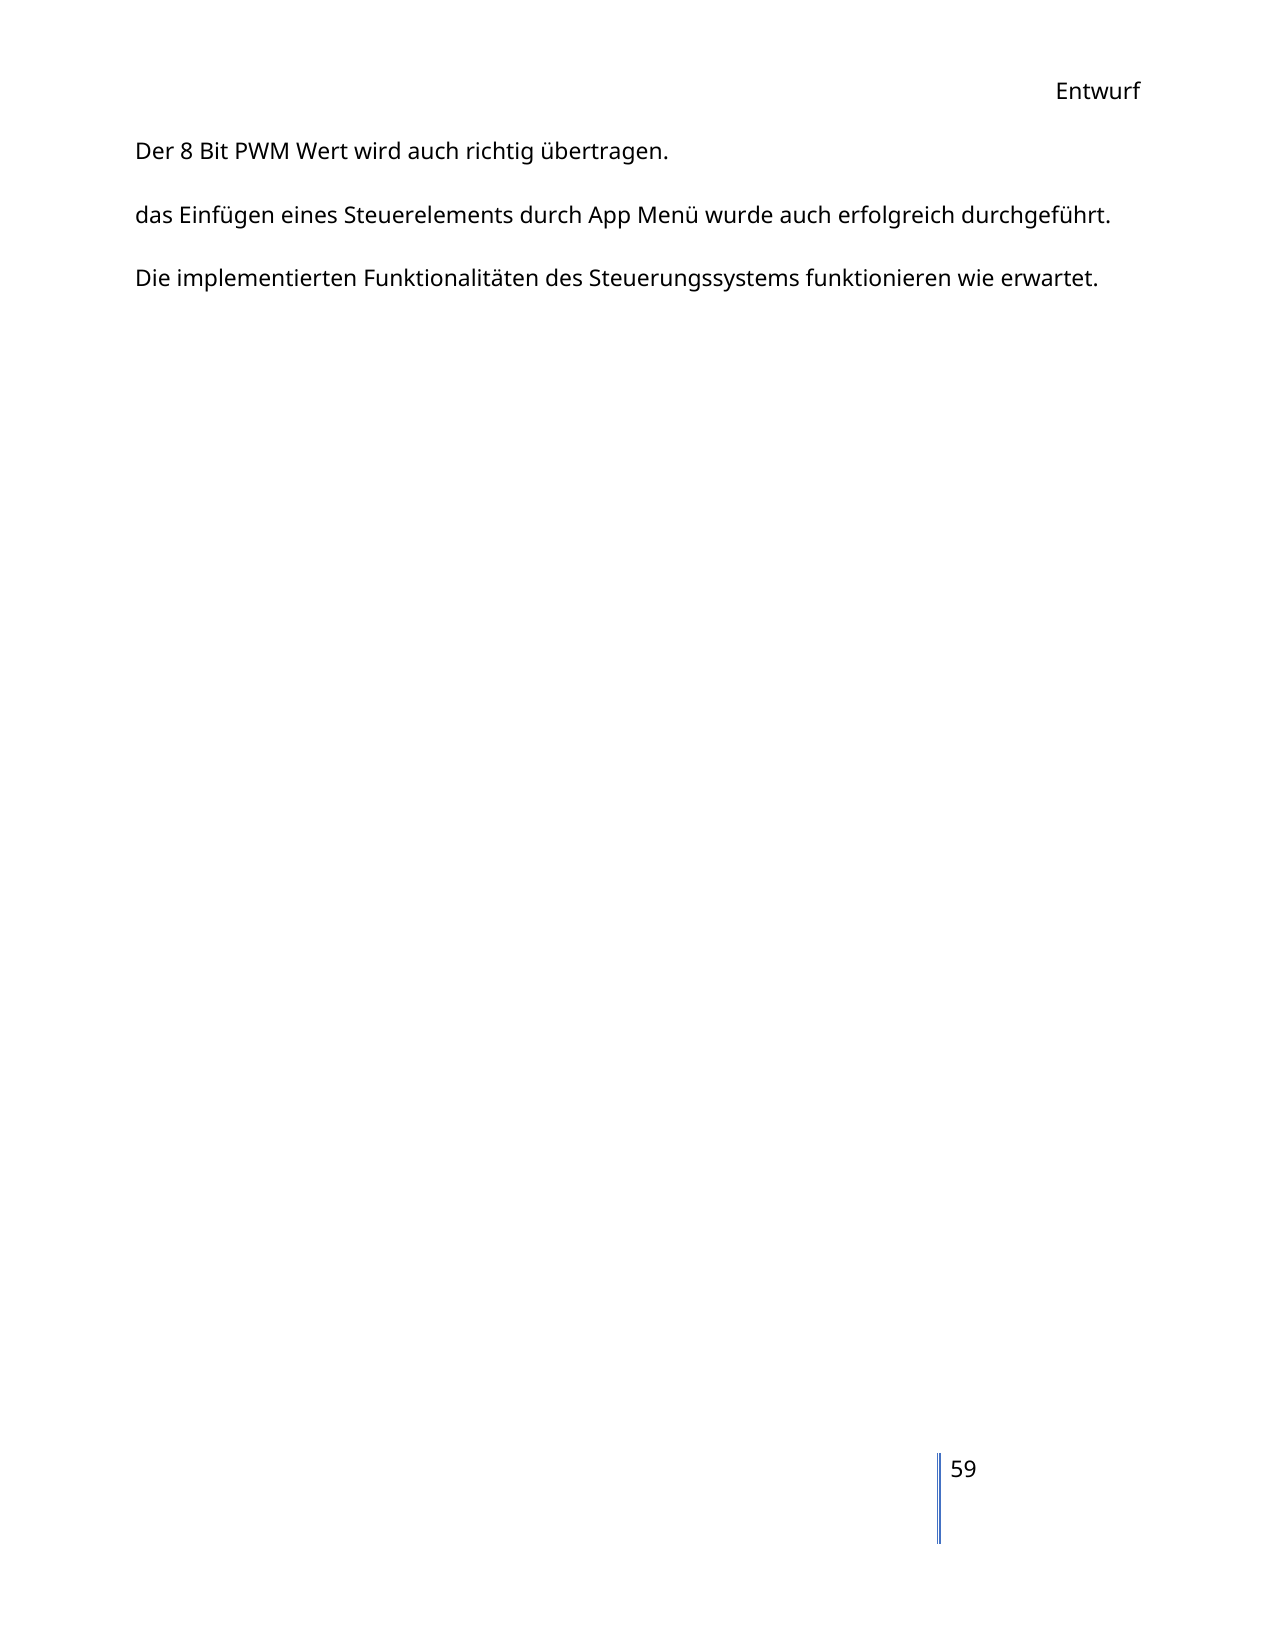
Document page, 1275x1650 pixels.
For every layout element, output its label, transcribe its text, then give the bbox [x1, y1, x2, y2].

text Der 8 Bit PWM Wert wird auch richtig übertragen. [135, 135, 1140, 166]
text das Einfügen eines Steuerelements durch App Menü wurde auch erfolgreich durchgeführt. [135, 198, 1140, 230]
text Die implementierten Funktionalitäten des Steuerungssystems funktionieren wie erwartet. [135, 262, 1140, 293]
